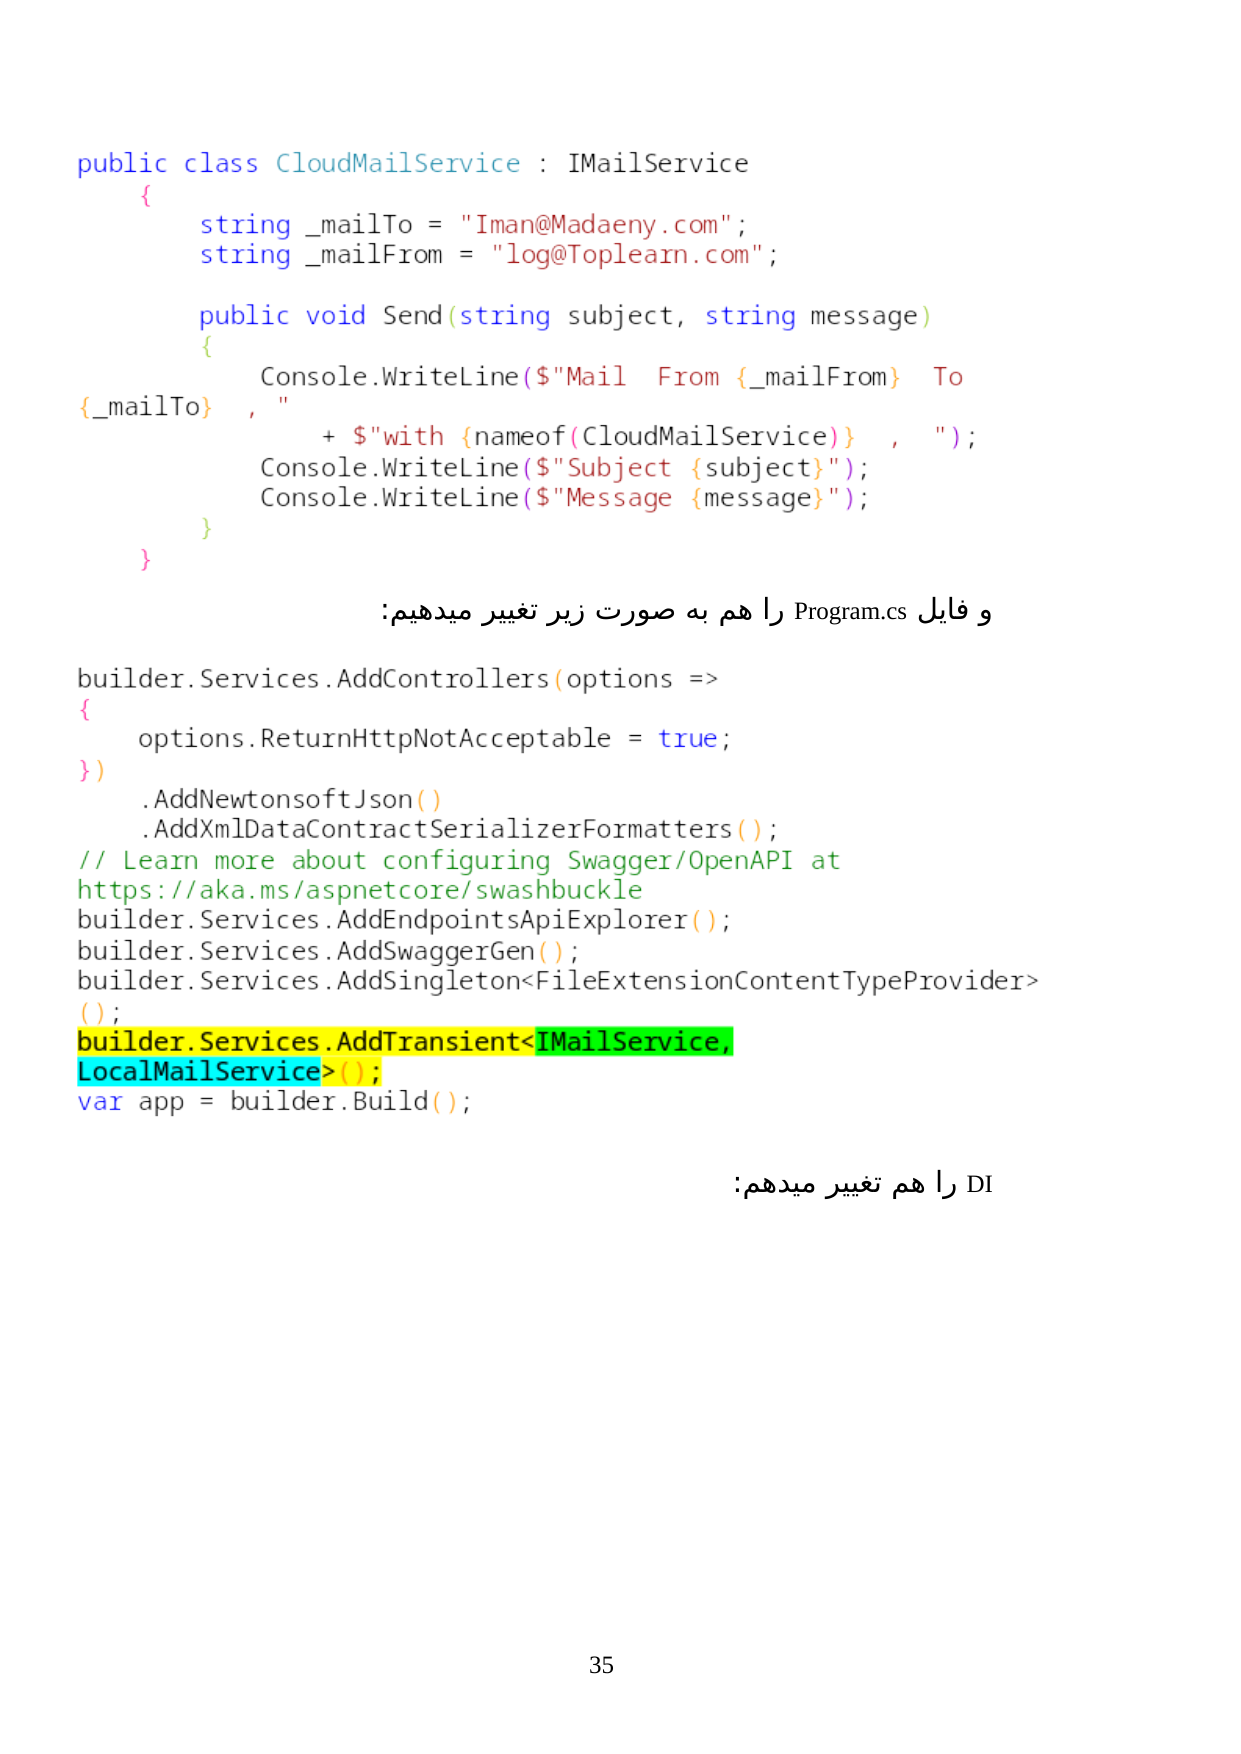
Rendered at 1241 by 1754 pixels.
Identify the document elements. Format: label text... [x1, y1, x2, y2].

text و فایل Program.cs را هم به صورت زیر تغییر میدهیم: [150, 592, 1053, 626]
text DI را هم تغییر میدهم: [150, 1166, 1053, 1199]
